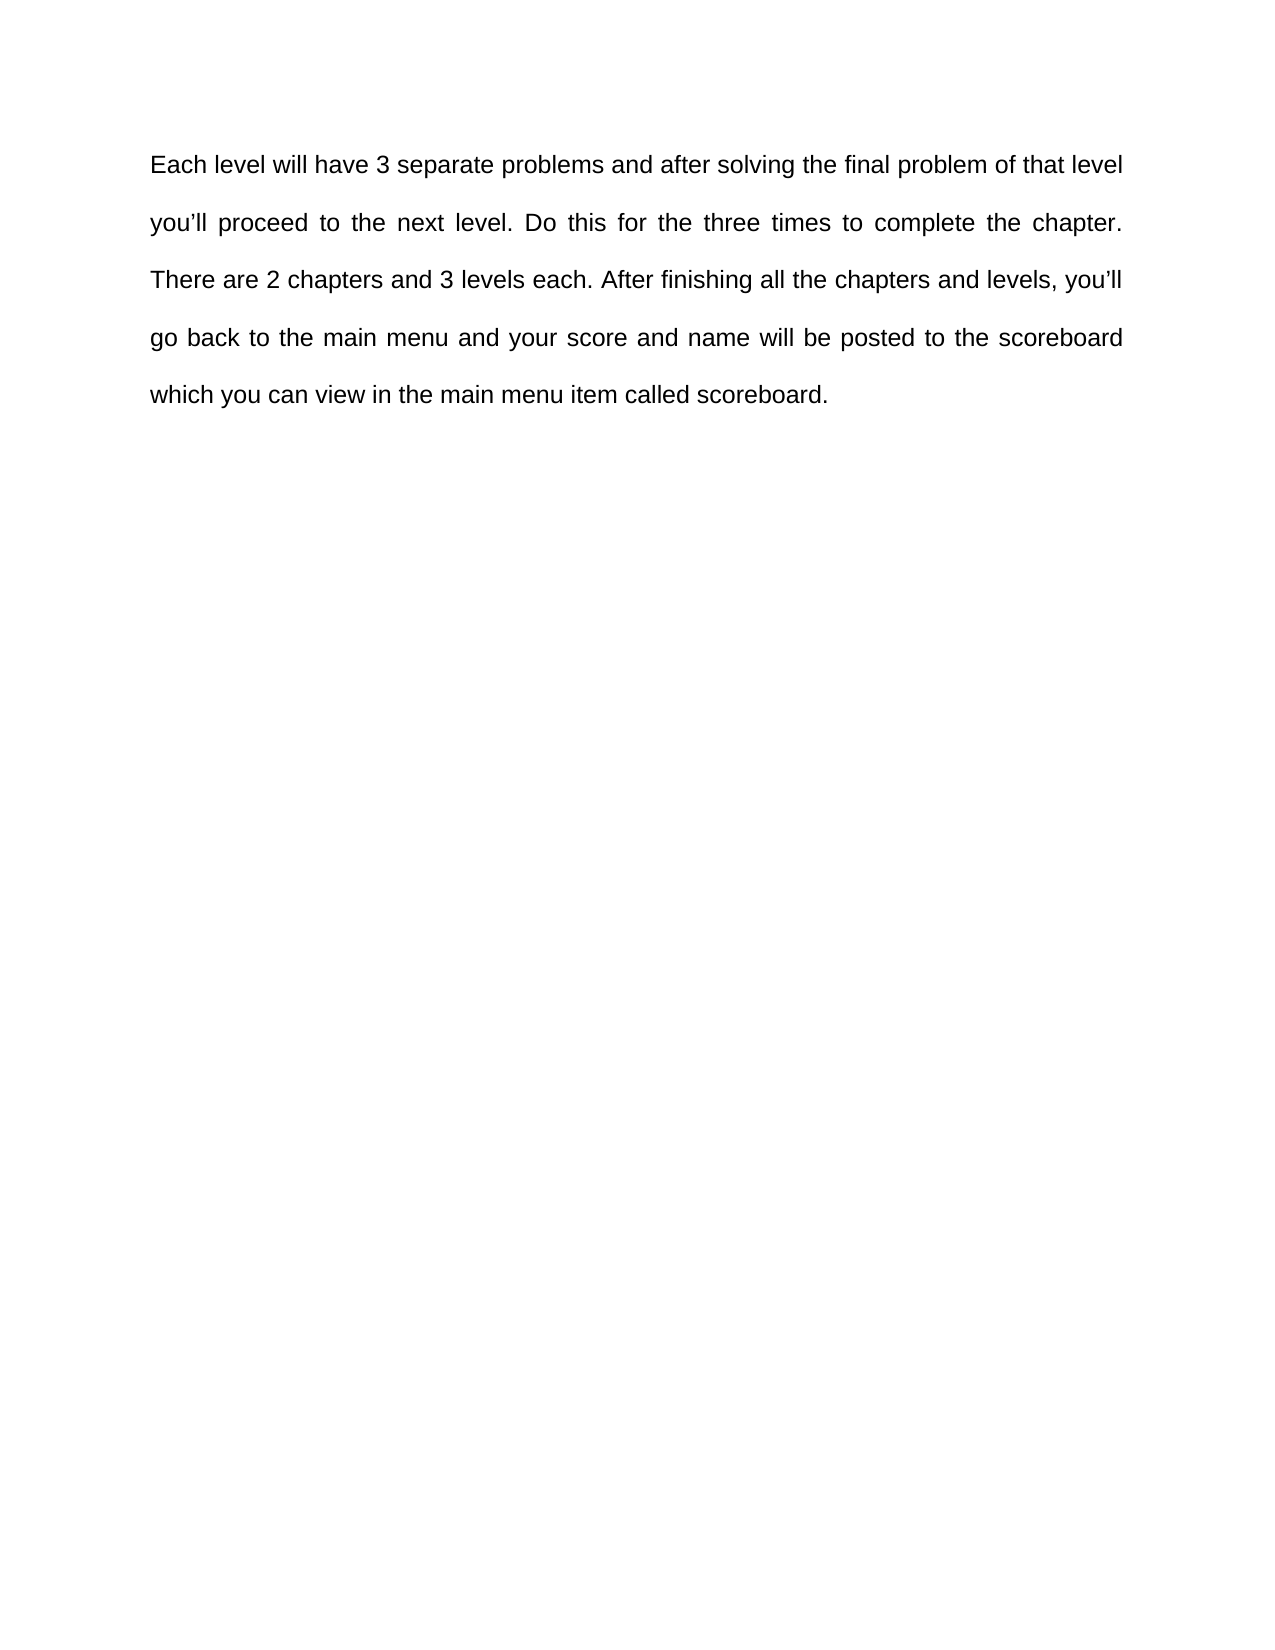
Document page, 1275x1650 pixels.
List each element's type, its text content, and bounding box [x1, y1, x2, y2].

text Each level will have 3 separate problems and after solving the final problem of that level you’ll proceed to the next level. Do this for the three times to complete the chapter. There are 2 chapters and 3 levels each. After finishing all the chapters and levels, you’ll go back to the main menu and your score and name will be posted to the scoreboard which you can view in the main menu item called scoreboard. [150, 150, 1125, 409]
